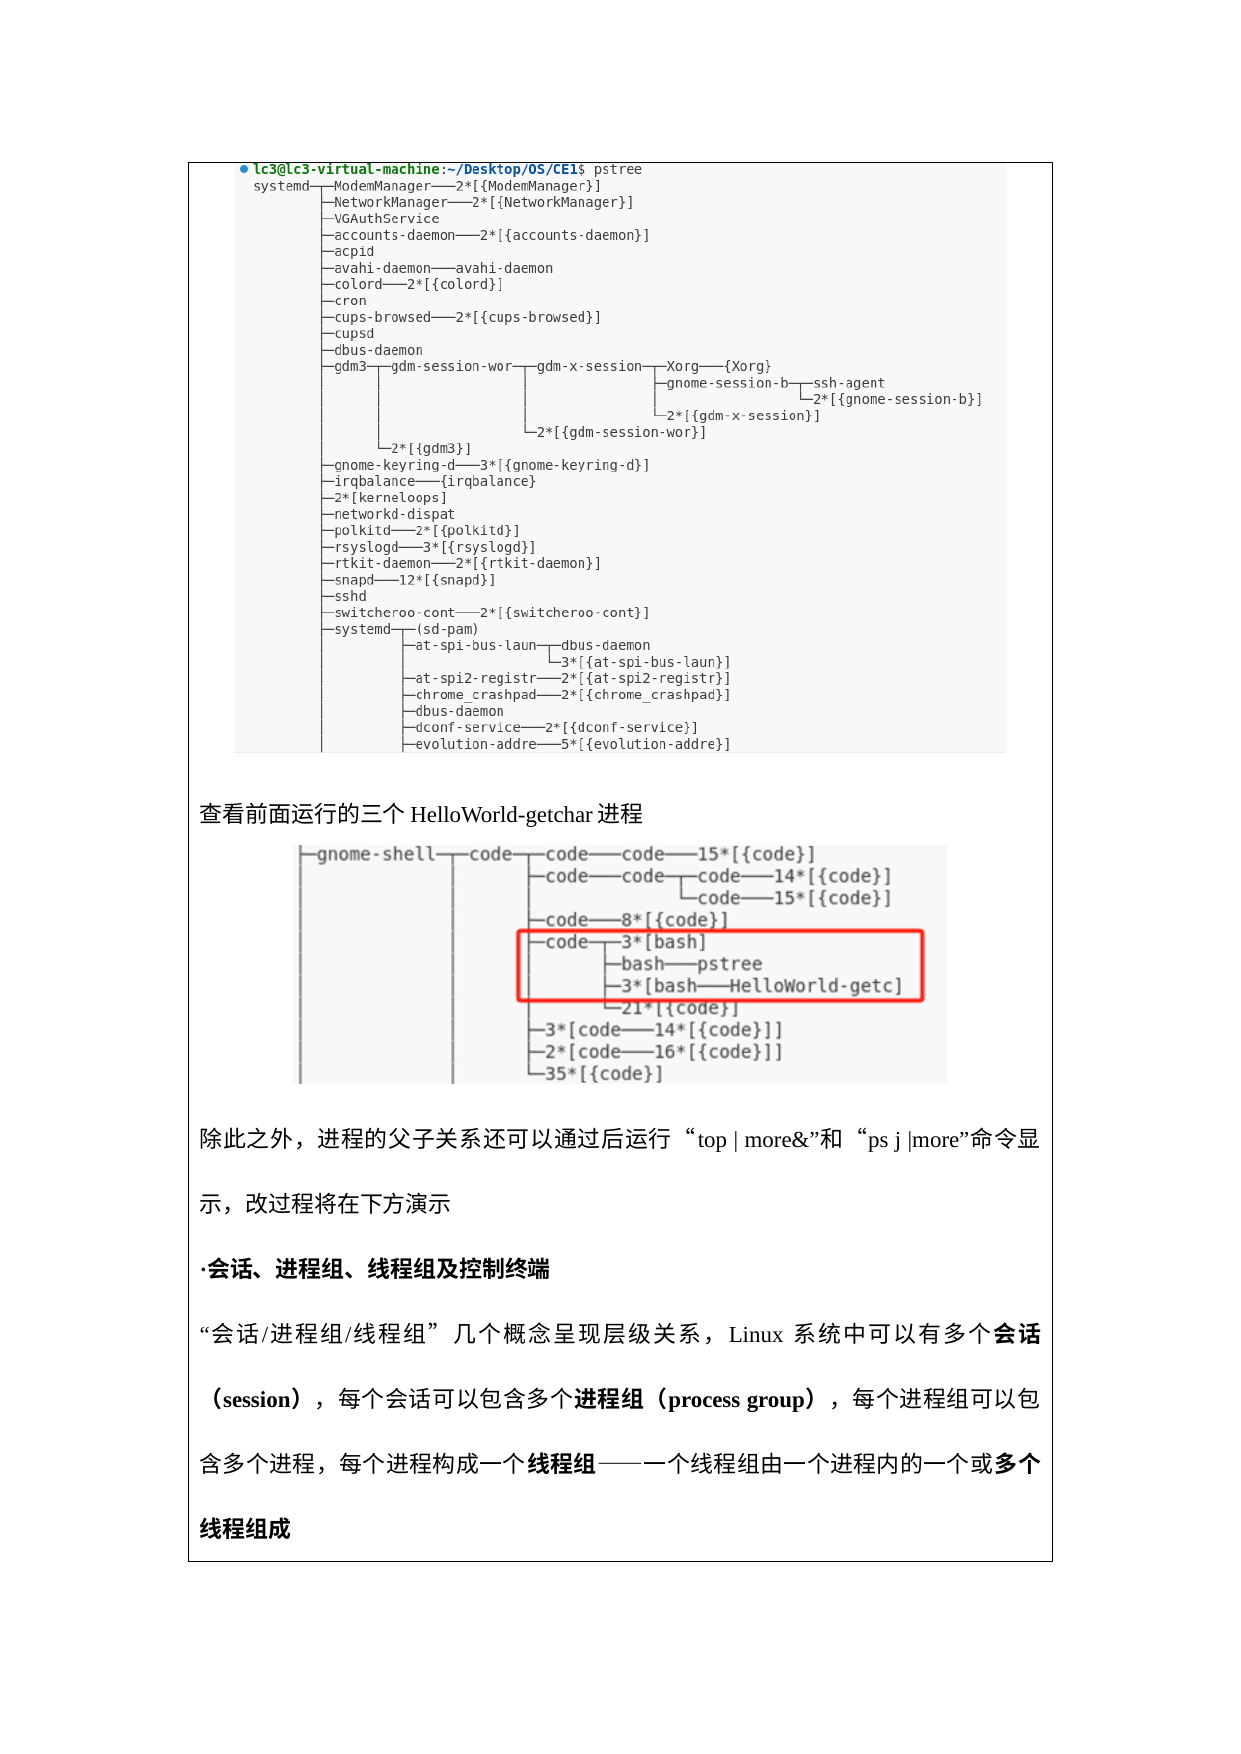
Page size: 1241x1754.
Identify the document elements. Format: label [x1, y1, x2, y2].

picture [234, 163, 1007, 753]
picture [293, 845, 948, 1084]
table_header [189, 163, 1052, 1561]
